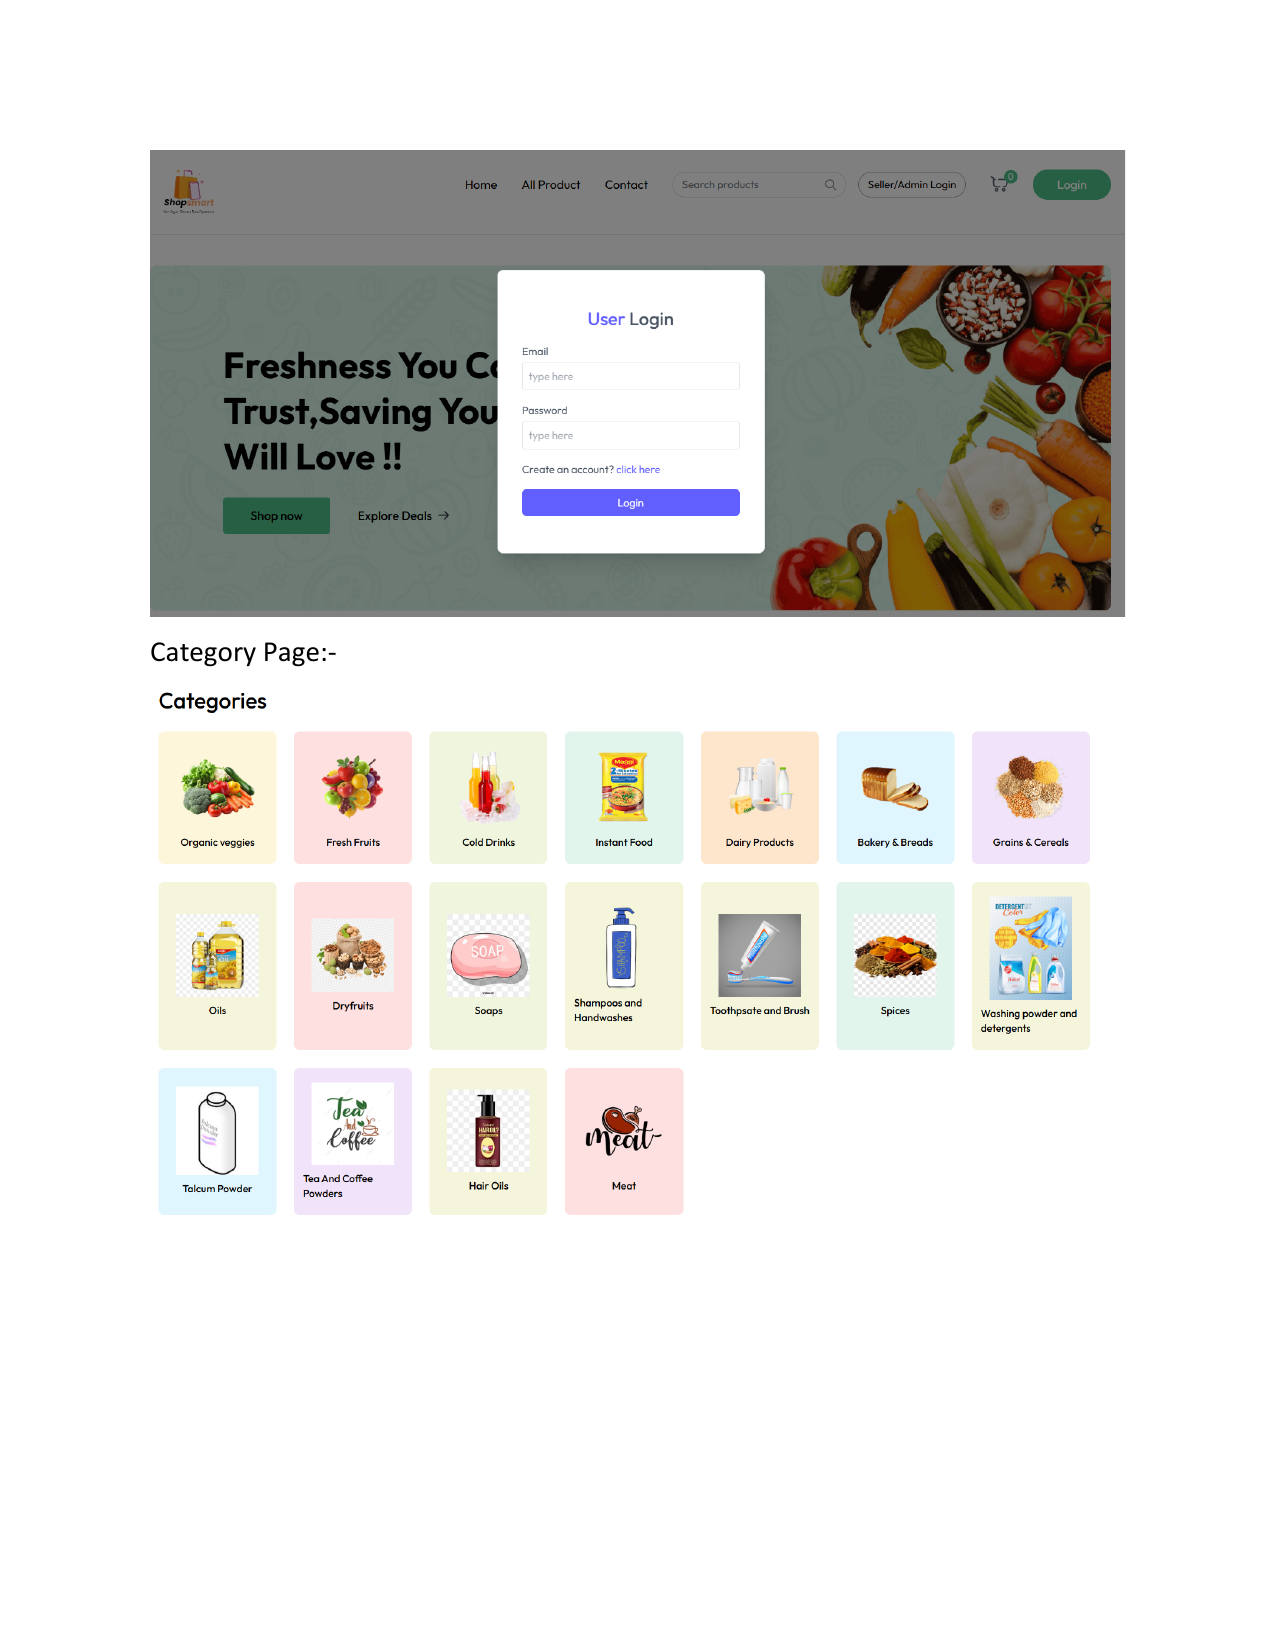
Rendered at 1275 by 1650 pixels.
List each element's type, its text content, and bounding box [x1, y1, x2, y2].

picture [150, 685, 1125, 1215]
picture [150, 150, 1125, 617]
text Category Page:- [150, 633, 1125, 669]
